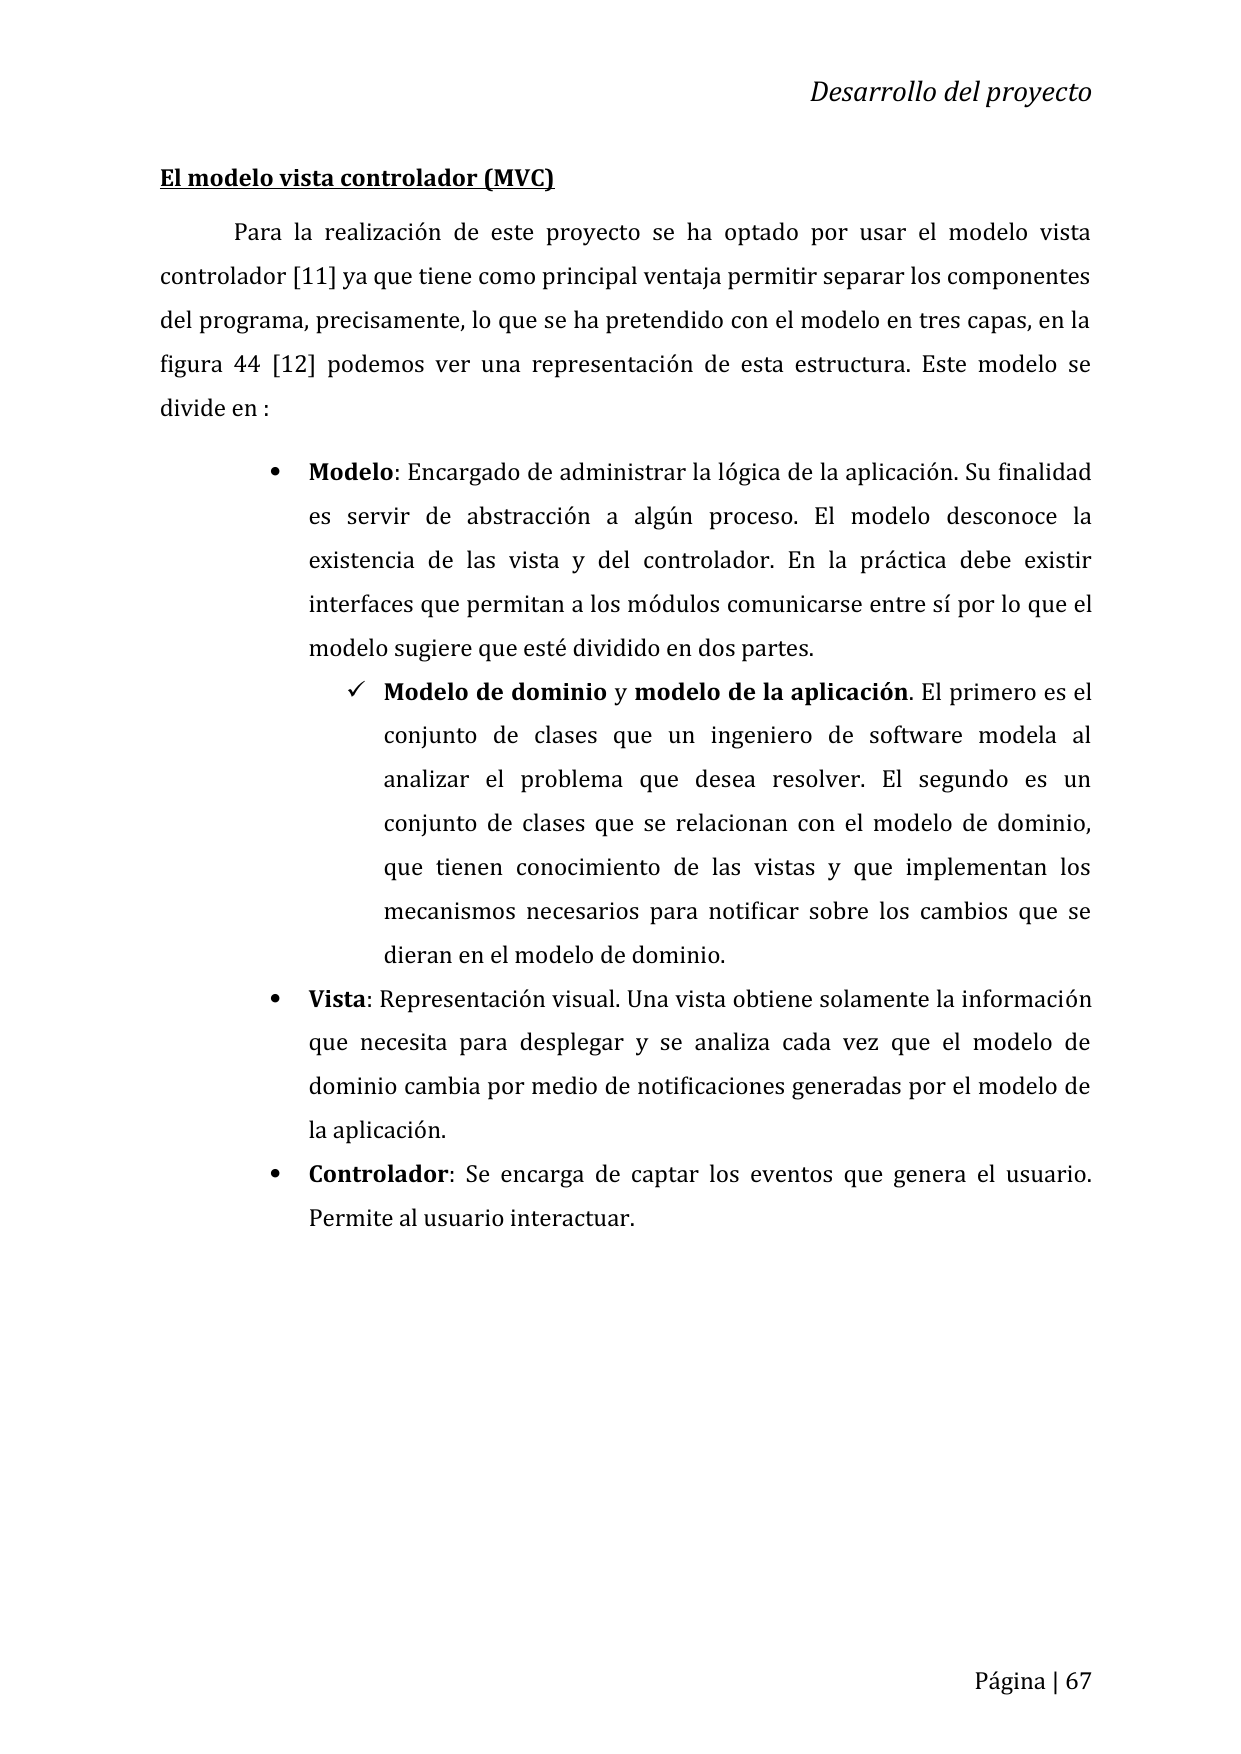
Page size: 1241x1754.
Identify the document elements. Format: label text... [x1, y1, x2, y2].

list Modelo: Encargado de administrar la lógica de la aplicación. Su finalidad es servir de abstracción a algún proceso. El modelo desconoce la existencia de las vista y del controlador. En la práctica debe existir interfaces que permitan a los módulos comunicarse entre sí por lo que el modelo sugiere que esté dividido en dos partes. [271, 457, 1092, 662]
text Para la realización de este proyecto se ha optado por usar el modelo vista controlador [11] ya que tiene como principal ventaja permitir separar los componentes del programa, precisamente, lo que se ha pretendido con el modelo en tres capas, en la figura 44 [12] podemos ver una representación de esta estructura. Este modelo se divide en : [159, 217, 1092, 422]
list Modelo de dominio y modelo de la aplicación. El primero es el conjunto de clases que un ingeniero de software modela al analizar el problema que desea resolver. El segundo es un conjunto de clases que se relacionan con el modelo de dominio, que tienen conocimiento de las vistas y que implementan los mecanismos necesarios para notificar sobre los cambios que se dieran en el modelo de dominio. [346, 676, 1092, 969]
list Controlador: Se encarga de captar los eventos que genera el usuario. Permite al usuario interactuar. [271, 1159, 1092, 1232]
text El modelo vista controlador (MVC) [159, 162, 1092, 192]
list Vista: Representación visual. Una vista obtiene solamente la información que necesita para desplegar y se analiza cada vez que el modelo de dominio cambia por medio de notificaciones generadas por el modelo de la aplicación. [271, 983, 1092, 1144]
